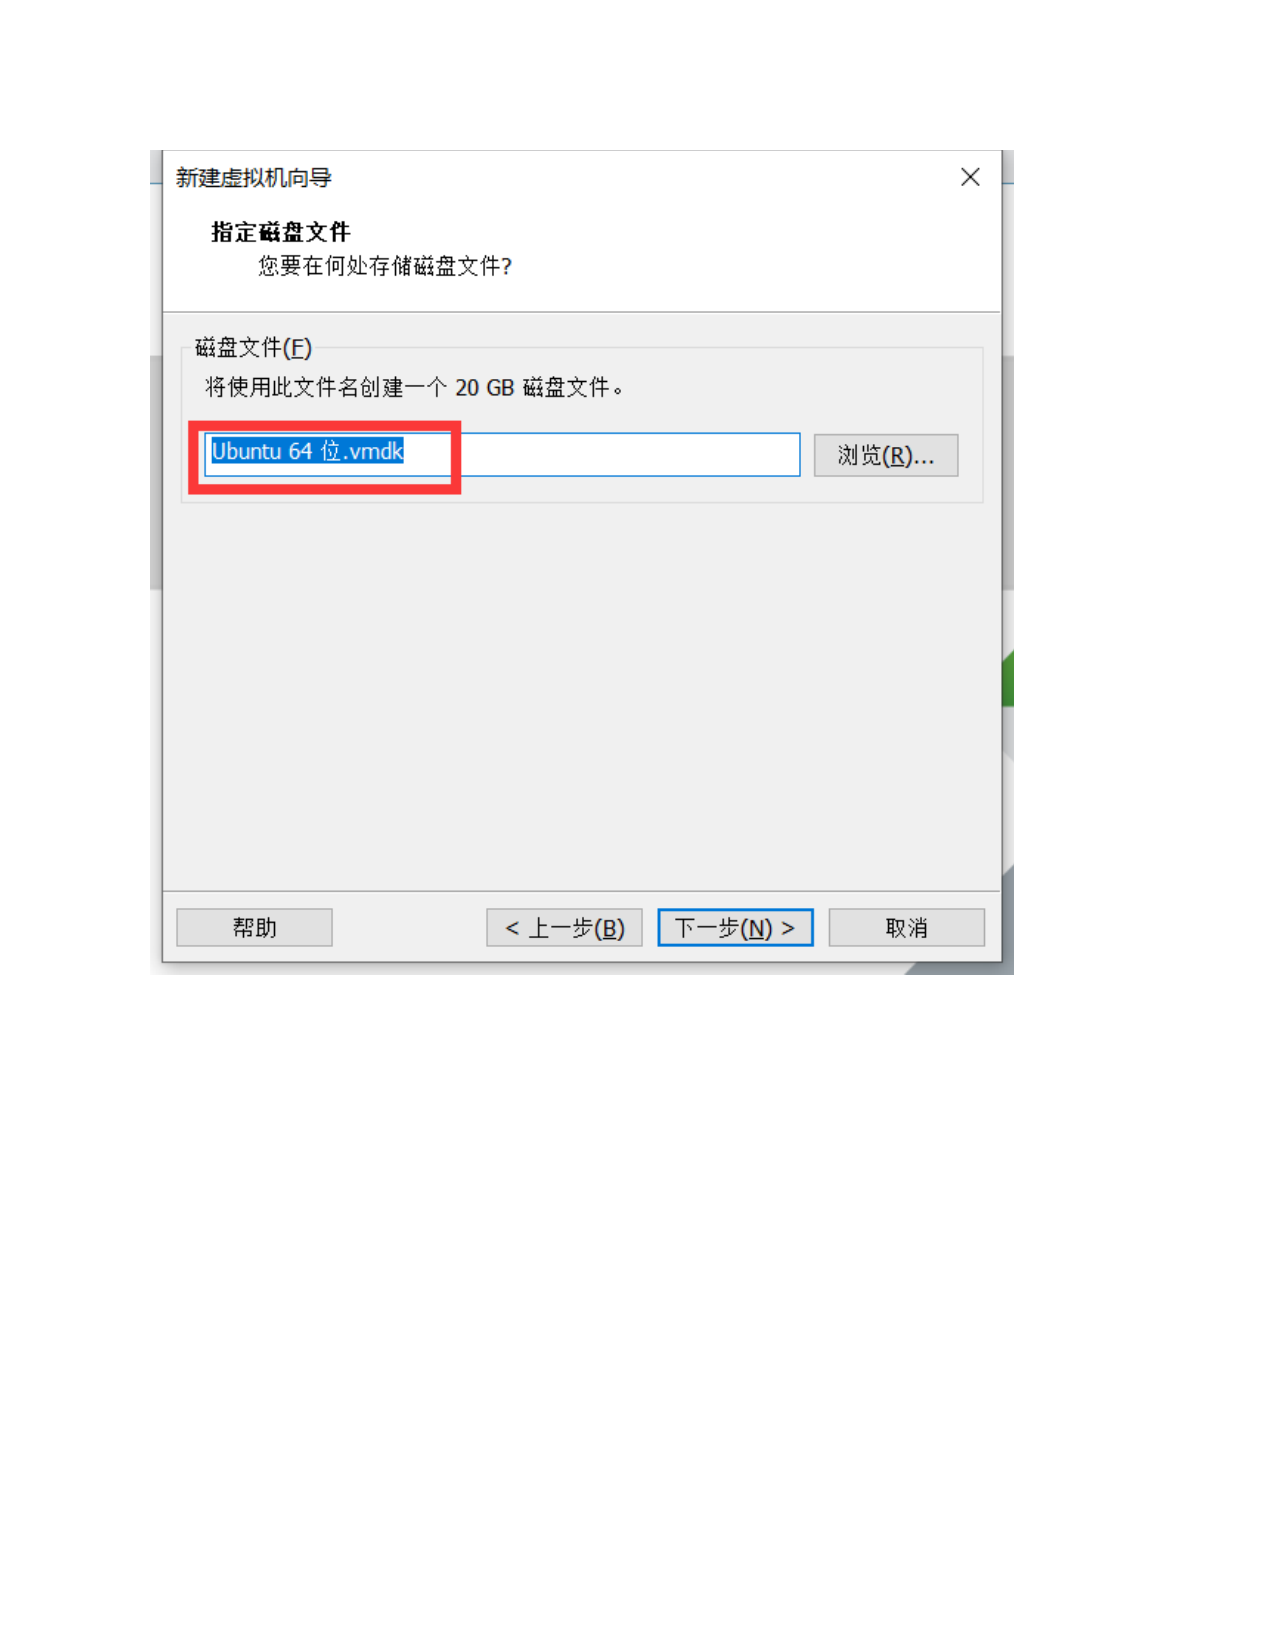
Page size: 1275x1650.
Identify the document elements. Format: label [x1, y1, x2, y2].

picture [150, 150, 1014, 975]
